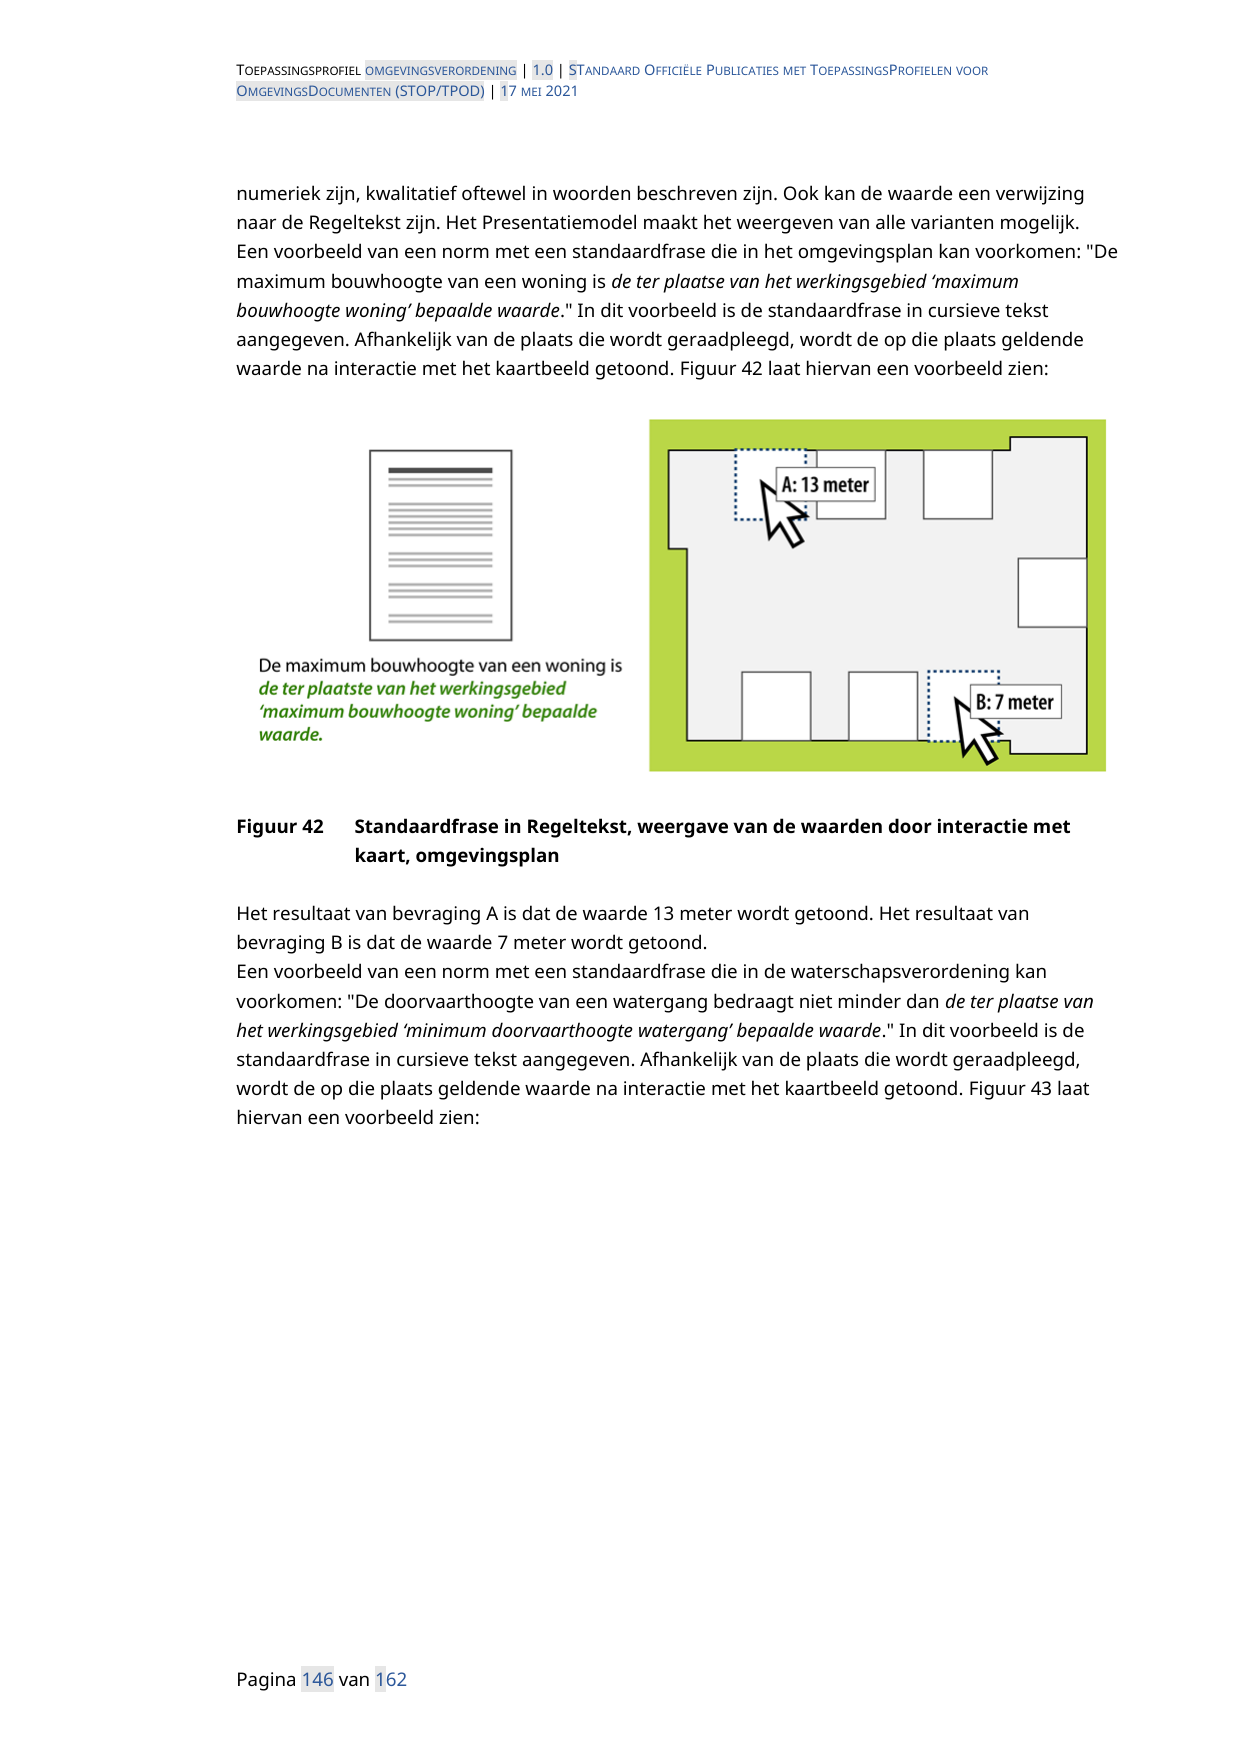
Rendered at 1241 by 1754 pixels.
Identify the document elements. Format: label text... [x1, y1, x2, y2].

picture [236, 410, 1117, 781]
text Het resultaat van bevraging A is dat de waarde 13 meter wordt getoond. Het resultaat van bevraging B is dat de waarde 7 meter wordt getoond. [236, 897, 1122, 956]
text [236, 177, 1122, 236]
text Standaardfrase in Regeltekst, weergave van de waarden door interactie met kaart, omgevingsplan [236, 810, 1122, 868]
text Een voorbeeld van een norm met een standaardfrase die in de waterschapsverordening kan voorkomen: "De doorvaarthoogte van een watergang bedraagt niet minder dan de ter plaatse van het werkingsgebied ‘minimum doorvaarthoogte watergang’ bepaalde waarde." In dit voorbeeld is de standaardfrase in cursieve tekst aangegeven. Afhankelijk van de plaats die wordt geraadpleegd, wordt de op die plaats geldende waarde na interactie met het kaartbeeld getoond. Figuur 43 laat hiervan een voorbeeld zien: [236, 956, 1122, 1131]
text Een voorbeeld van een norm met een standaardfrase die in het omgevingsplan kan voorkomen: "De maximum bouwhoogte van een woning is de ter plaatse van het werkingsgebied ‘maximum bouwhoogte woning’ bepaalde waarde." In dit voorbeeld is de standaardfrase in cursieve tekst aangegeven. Afhankelijk van de plaats die wordt geraadpleegd, wordt de op die plaats geldende waarde na interactie met het kaartbeeld getoond. Figuur 42 laat hiervan een voorbeeld zien: [236, 236, 1122, 381]
